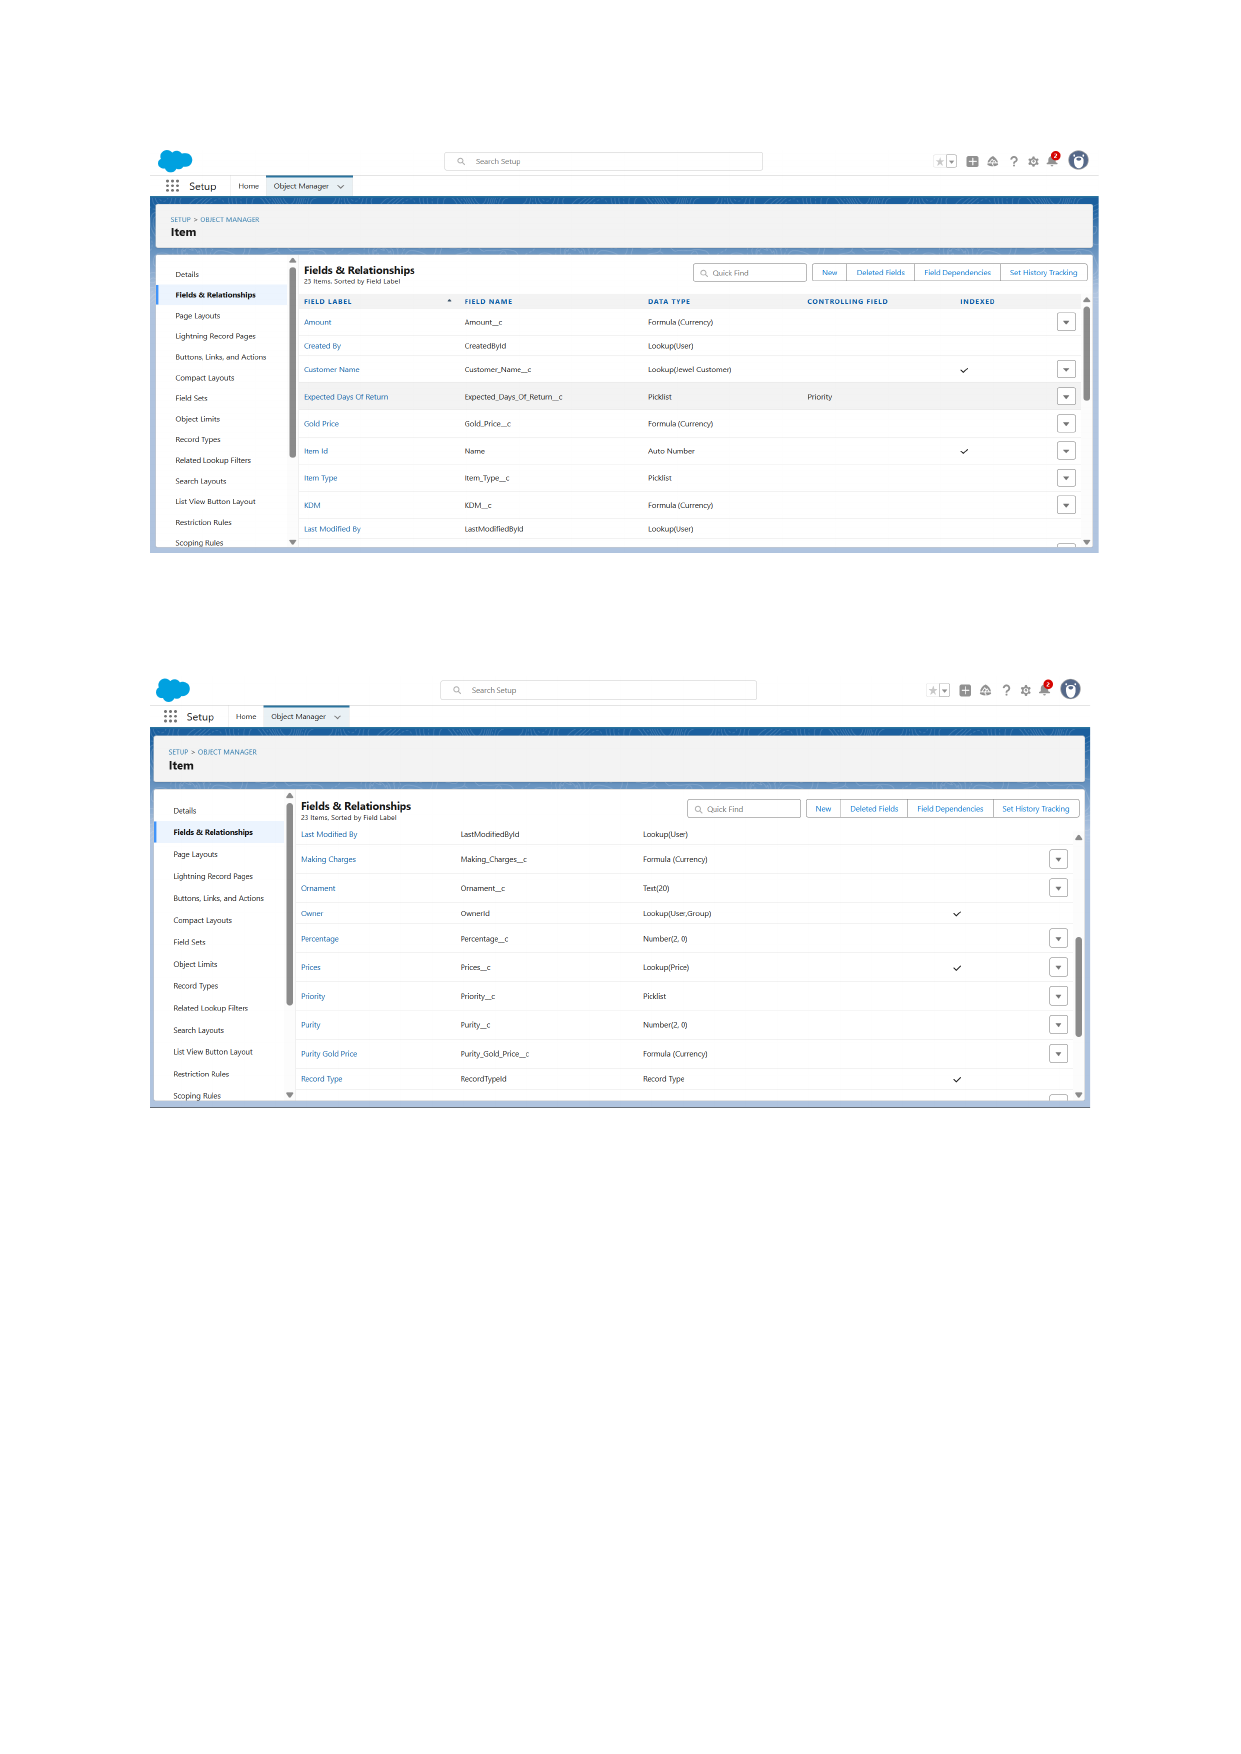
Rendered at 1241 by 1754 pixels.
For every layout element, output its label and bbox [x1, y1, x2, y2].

picture [150, 676, 1091, 1108]
picture [150, 150, 1099, 553]
